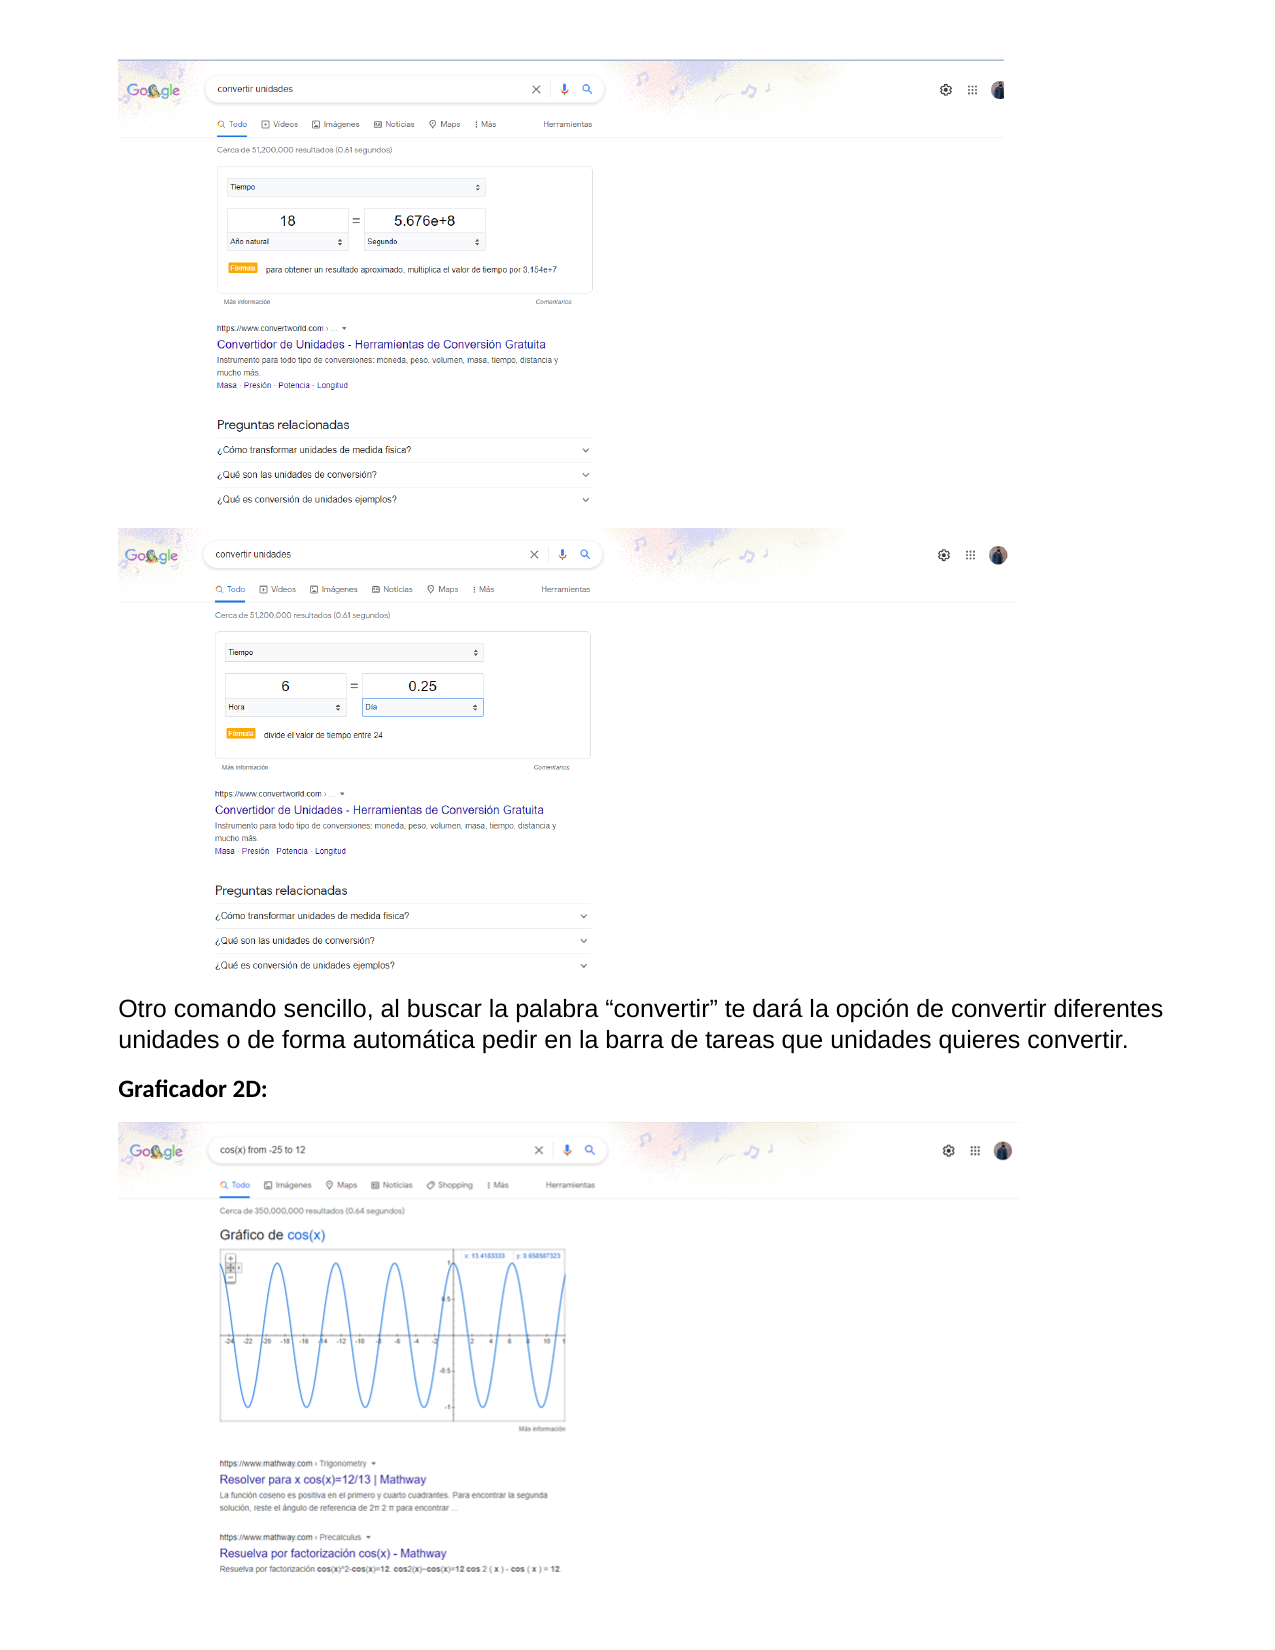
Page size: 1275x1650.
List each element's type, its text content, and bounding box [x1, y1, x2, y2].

text Otro comando sencillo, al buscar la palabra “convertir” te dará la opción de convertir diferentes unidades o de forma automática pedir en la barra de tareas que unidades quieres convertir. [118, 994, 1205, 1054]
picture [118, 59, 1004, 510]
picture [118, 528, 1017, 976]
picture [118, 1122, 1020, 1574]
text Graficador 2D: [118, 1073, 1205, 1103]
